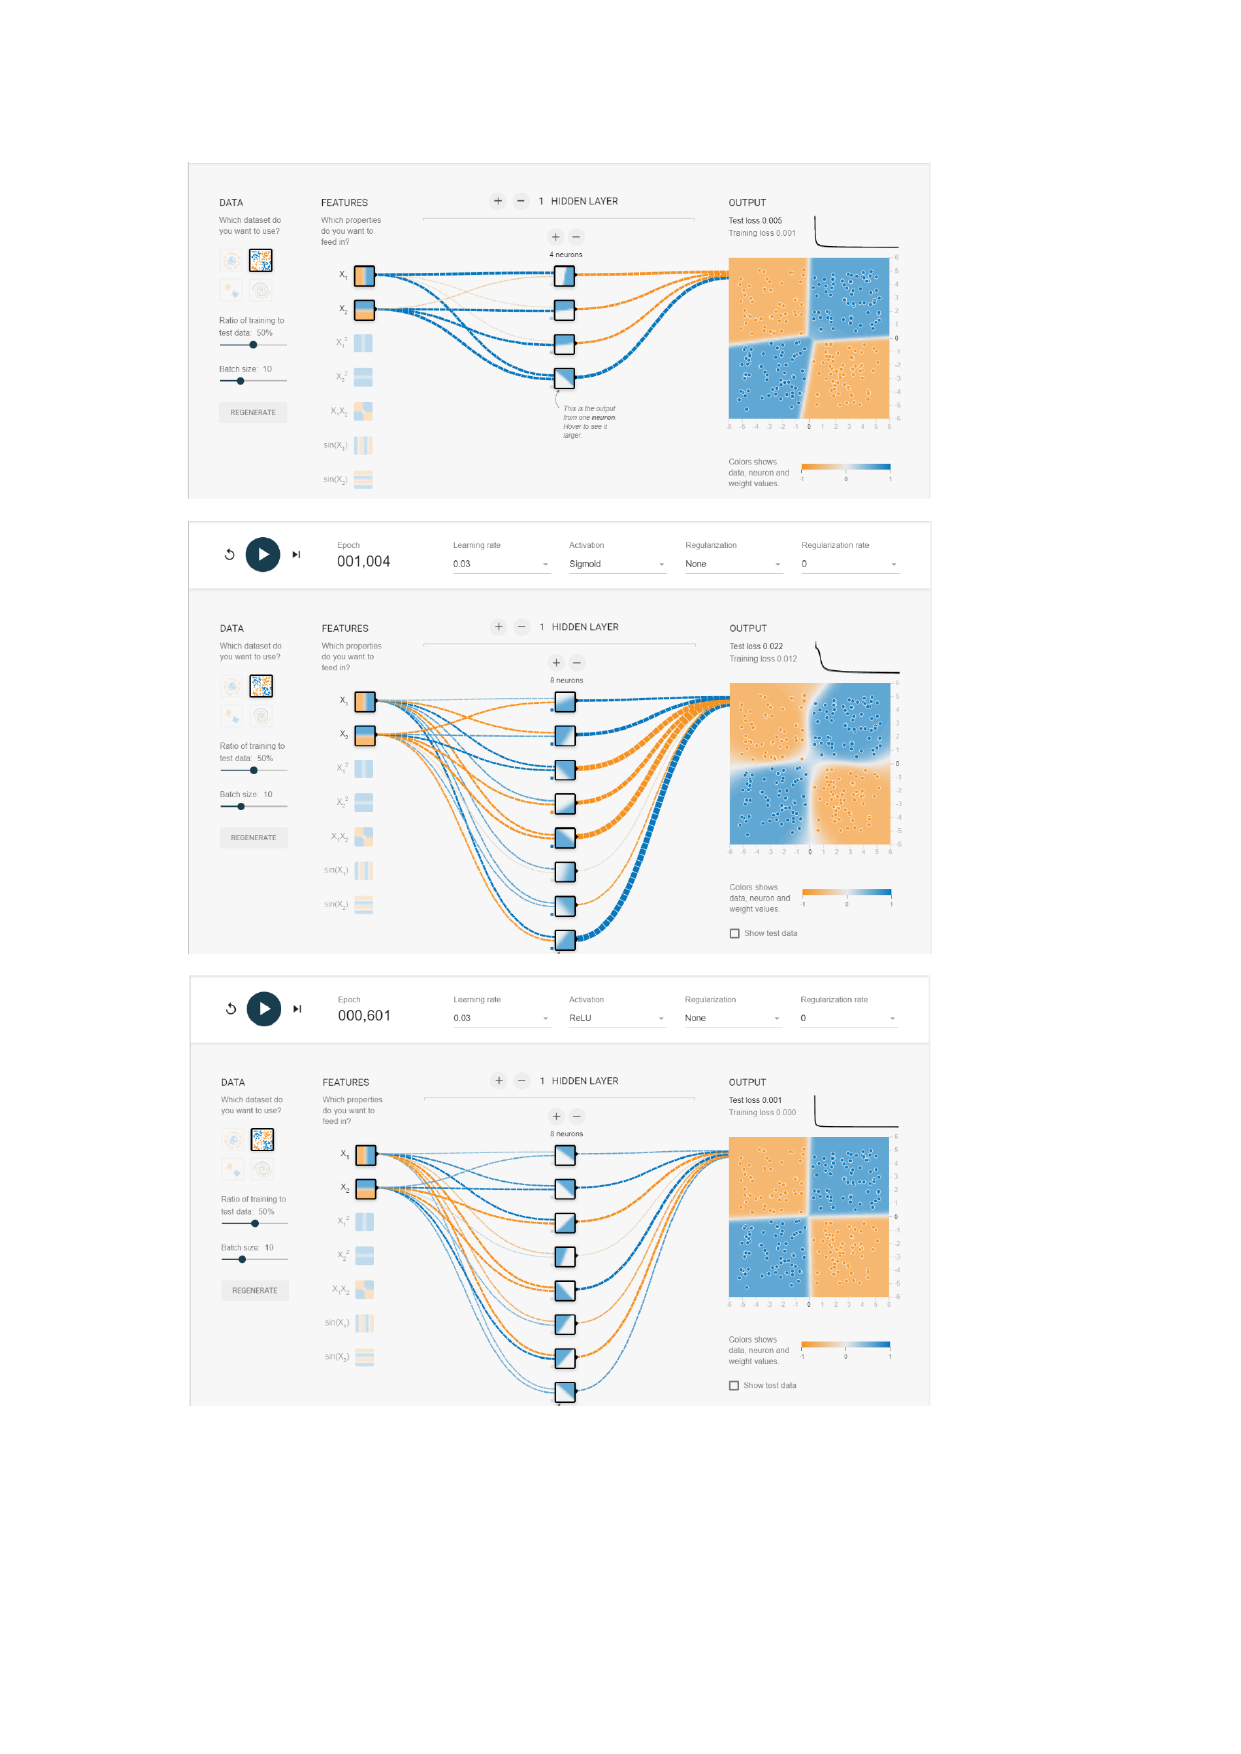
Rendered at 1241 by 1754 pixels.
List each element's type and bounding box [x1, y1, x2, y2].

picture [187, 519, 933, 954]
picture [187, 974, 931, 1408]
picture [187, 162, 933, 499]
